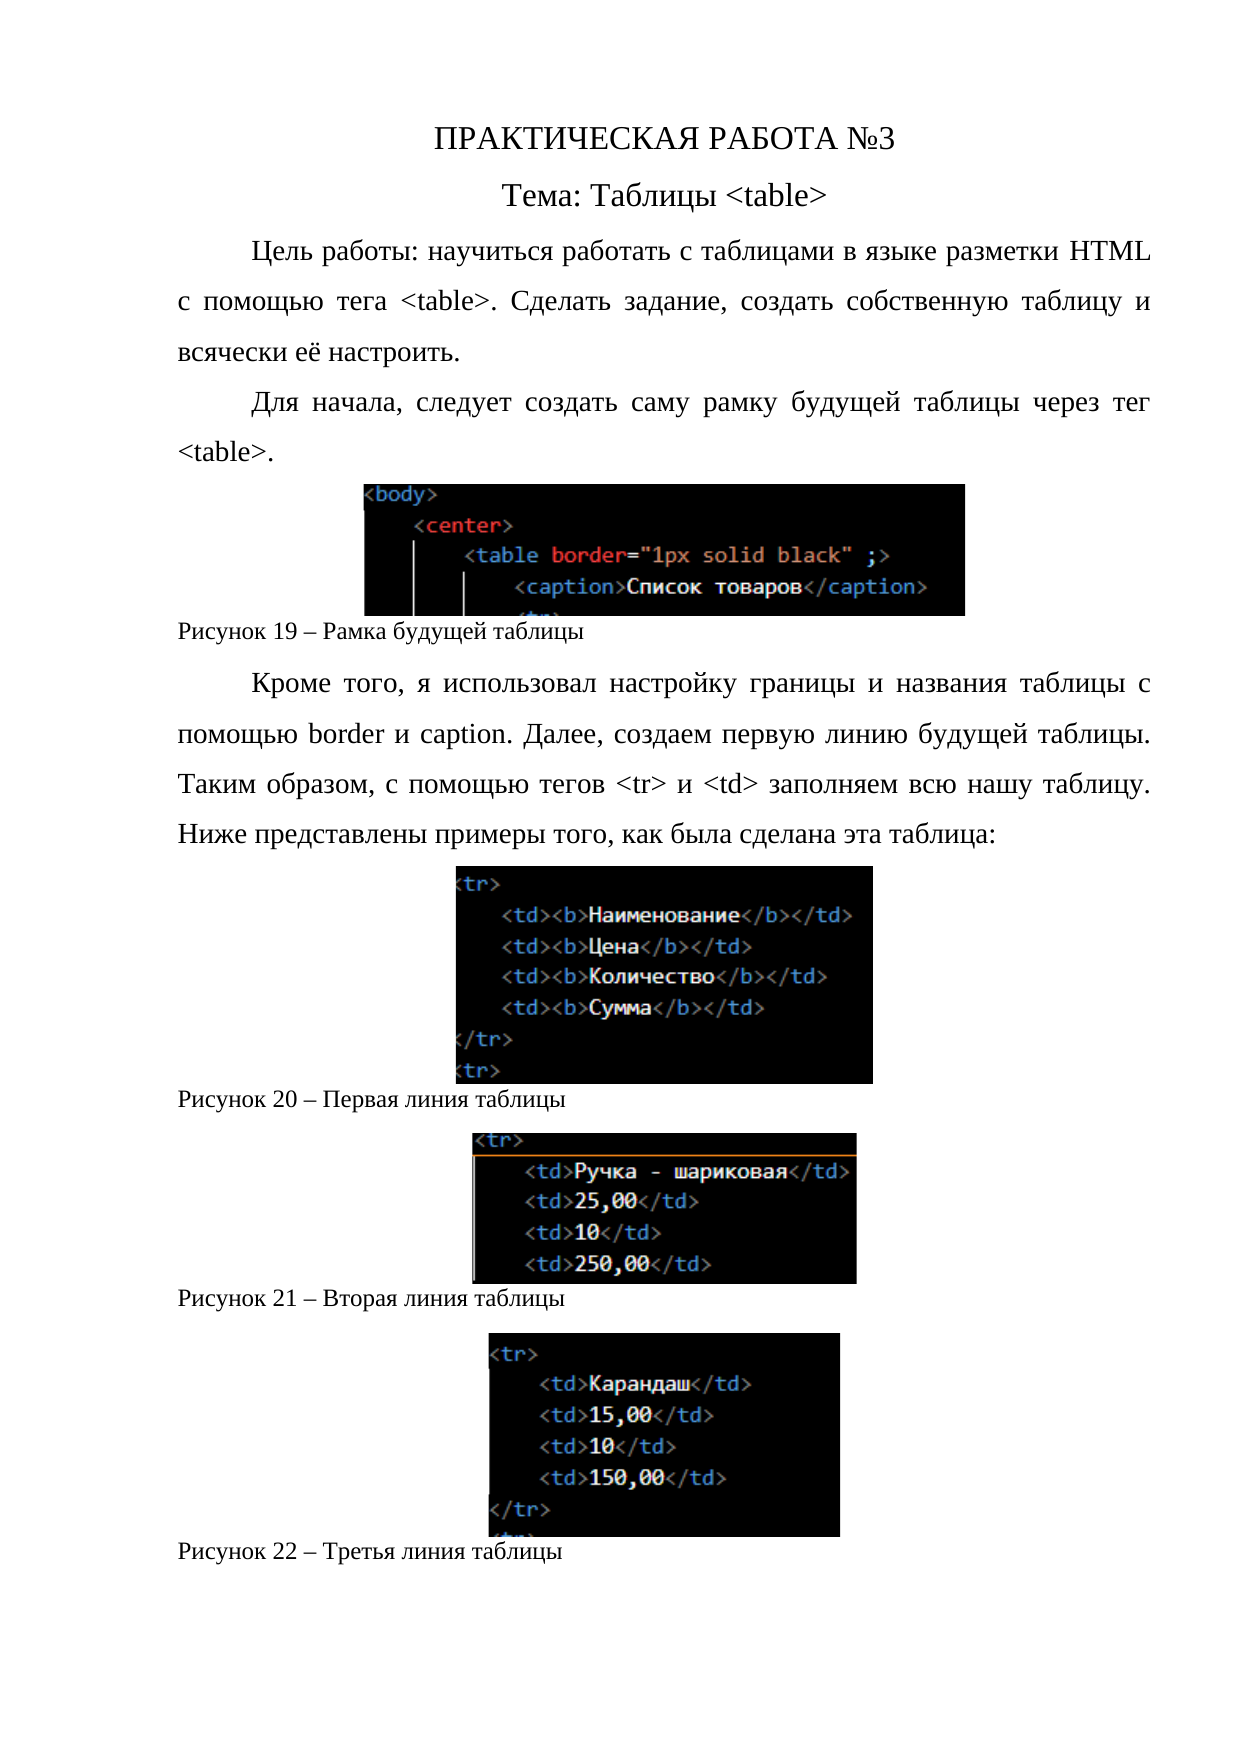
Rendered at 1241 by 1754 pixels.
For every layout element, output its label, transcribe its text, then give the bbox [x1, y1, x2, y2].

text Рисунок 22 – Третья линия таблицы [177, 1536, 1152, 1565]
text Тема: Таблицы <table> [177, 176, 1152, 214]
text Для начала, следует создать саму рамку будущей таблицы через тег <table>. [177, 384, 1152, 468]
text Рисунок 21 – Вторая линия таблицы [177, 1283, 1152, 1312]
picture [472, 1133, 857, 1284]
text Кроме того, я использовал настройку границы и названия таблицы с помощью border и caption. Далее, создаем первую линию будущей таблицы. Таким образом, с помощью тегов <tr> и <td> заполняем всю нашу таблицу. Ниже представлены примеры того, как была сделана эта таблица: [177, 666, 1152, 850]
picture [455, 866, 873, 1084]
picture [488, 1333, 841, 1537]
text Рисунок 20 – Первая линия таблицы [177, 1084, 1152, 1113]
picture [363, 484, 966, 616]
text ПРАКТИЧЕСКАЯ РАБОТА №3 [177, 118, 1152, 156]
text Рисунок 19 – Рамка будущей таблицы [177, 616, 1152, 645]
text Цель работы: научиться работать с таблицами в языке разметки HTML с помощью тега <table>. Сделать задание, создать собственную таблицу и всячески её настроить. [177, 233, 1152, 367]
